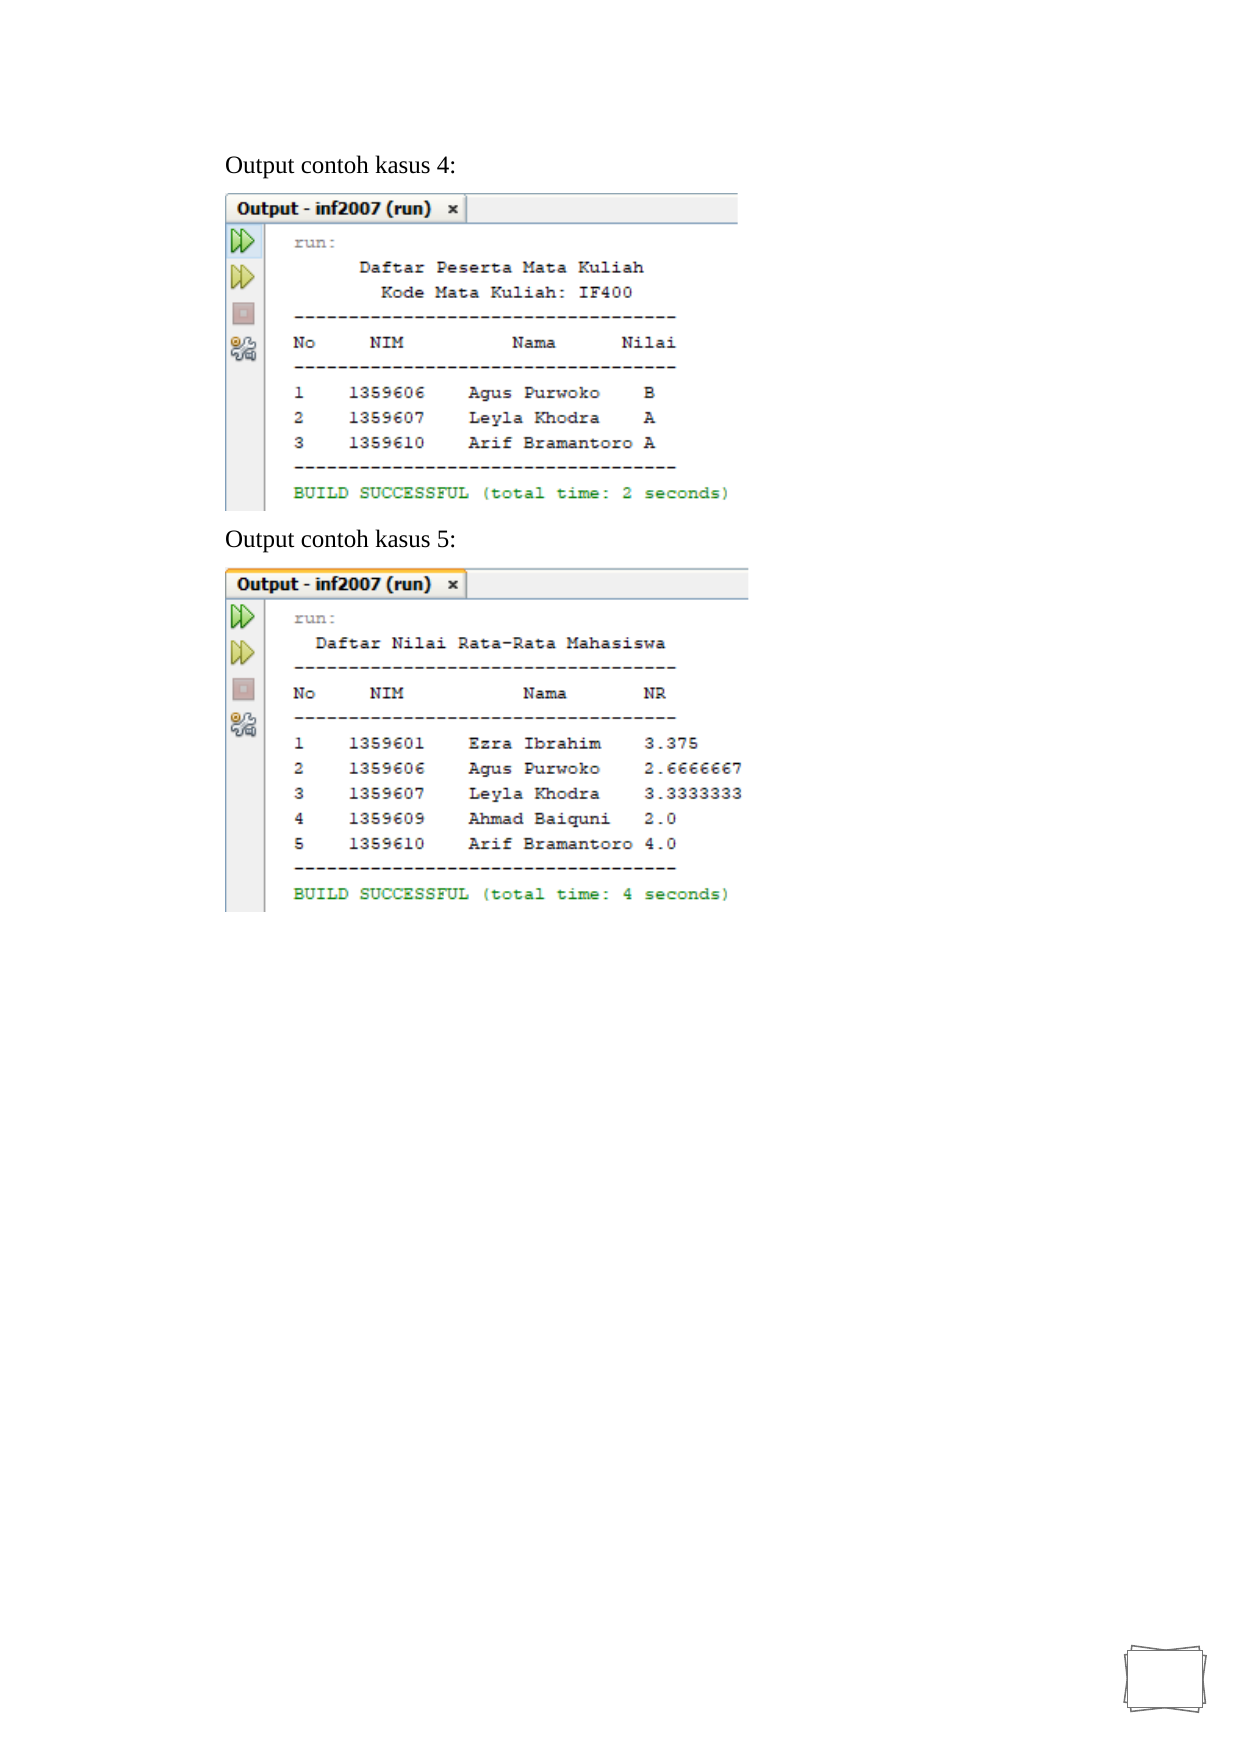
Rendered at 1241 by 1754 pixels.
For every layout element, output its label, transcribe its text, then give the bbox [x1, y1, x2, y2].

picture [225, 193, 738, 511]
list Output contoh kasus 4: [225, 150, 1090, 179]
list Output contoh kasus 5: [225, 524, 1090, 553]
picture [225, 567, 749, 912]
